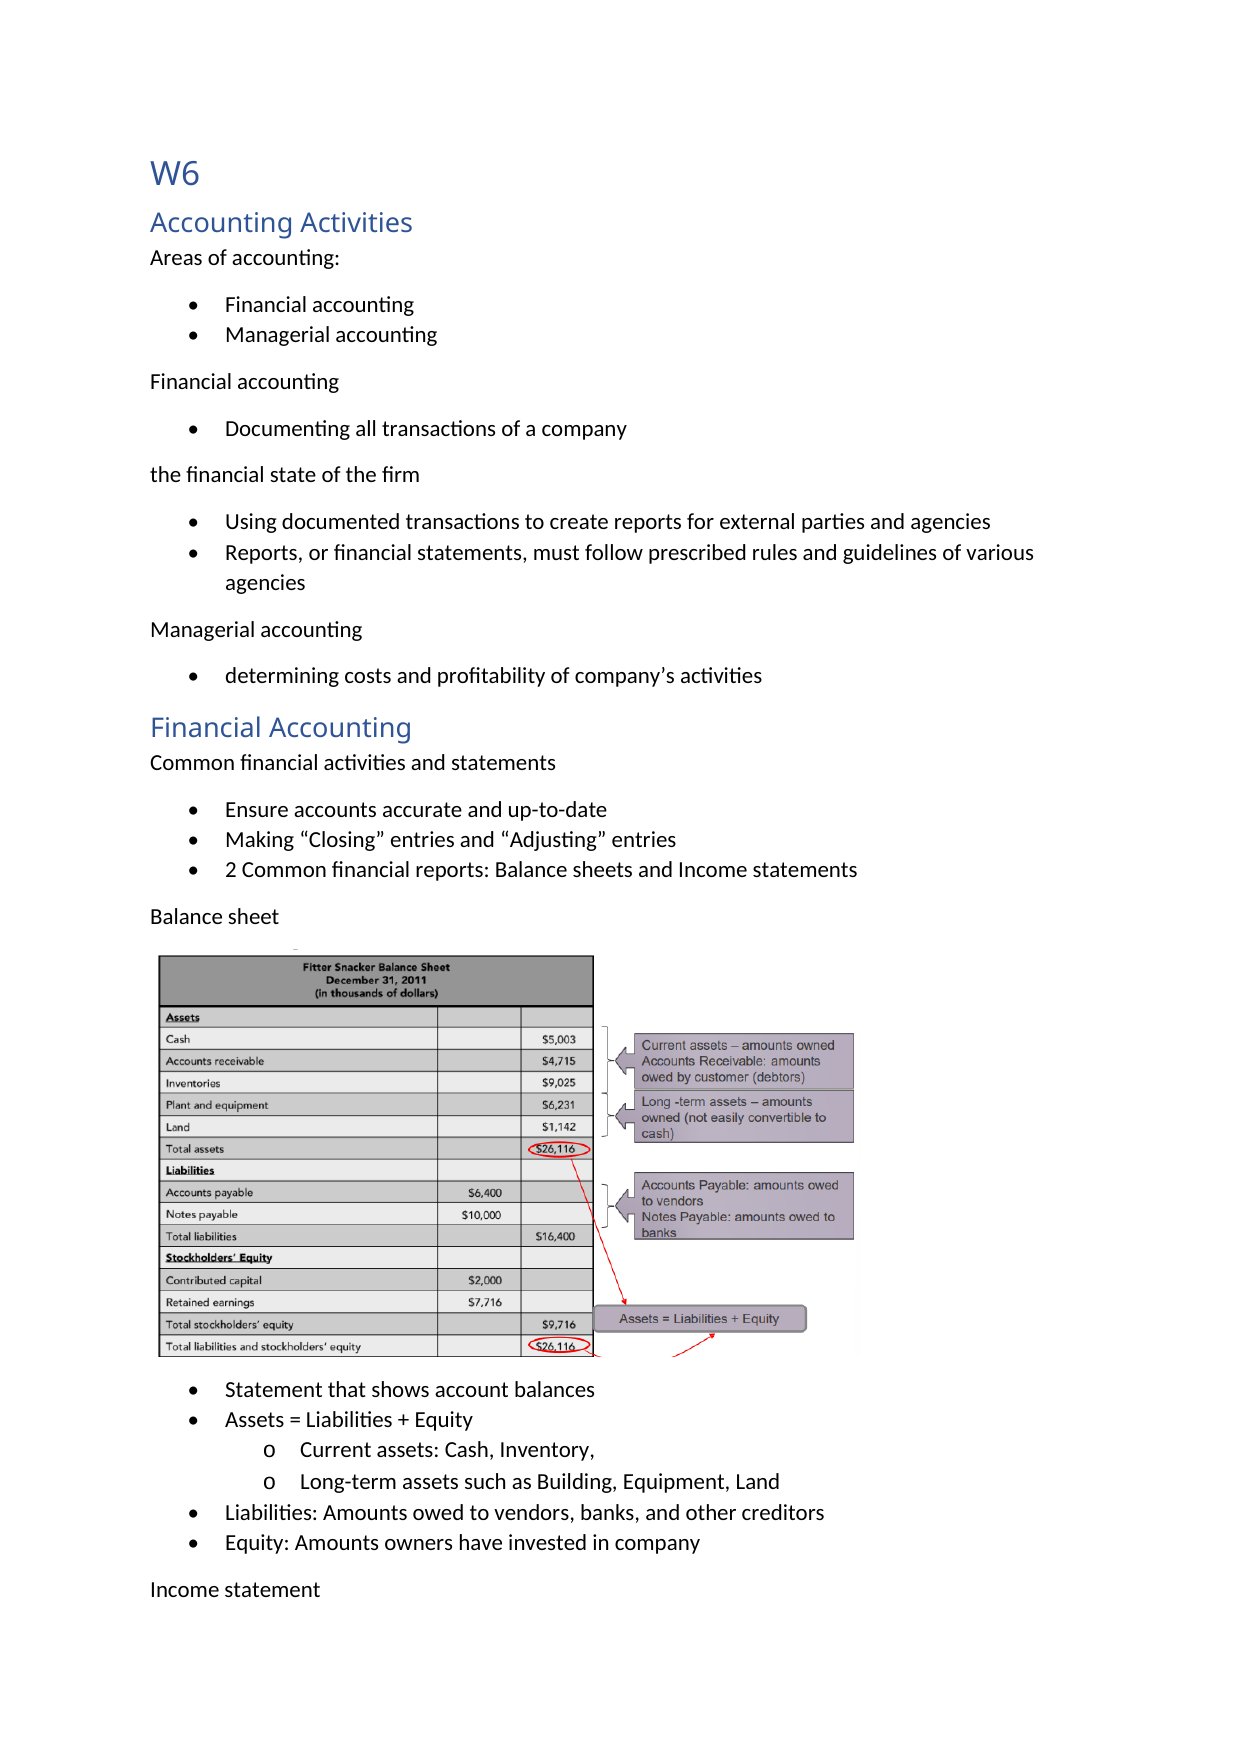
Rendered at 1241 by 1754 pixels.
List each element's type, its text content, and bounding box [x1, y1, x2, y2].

list Making “Closing” entries and “Adjusting” entries [187, 825, 1090, 853]
list Assets = Liabilities + Equity [187, 1405, 1090, 1433]
subtitle Accounting Activities [150, 203, 1090, 240]
list Liabilities: Amounts owed to vendors, banks, and other creditors [187, 1498, 1090, 1526]
list Equity: Amounts owners have invested in company [187, 1528, 1090, 1557]
text Balance sheet [150, 902, 1090, 931]
subtitle Financial Accounting [150, 708, 1090, 745]
list Documenting all transactions of a company [187, 414, 1090, 442]
list Statement that shows account balances [187, 1375, 1090, 1403]
text Financial accounting [150, 367, 1090, 395]
list Ensure accounts accurate and up-to-date [187, 795, 1090, 823]
list Long-term assets such as Building, Equipment, Land [262, 1467, 1090, 1496]
list determining costs and profitability of company’s activities [187, 662, 1090, 690]
text the financial state of the firm [150, 461, 1090, 489]
text Common financial activities and statements [150, 748, 1090, 776]
list 2 Common financial reports: Balance sheets and Income statements [187, 856, 1090, 884]
subtitle W6 [150, 150, 1090, 195]
picture [150, 949, 861, 1357]
list Financial accounting [187, 290, 1090, 318]
text Areas of accounting: [150, 243, 1090, 271]
text Managerial accounting [150, 615, 1090, 643]
list Reports, or financial statements, must follow prescribed rules and guidelines of various agencies [187, 538, 1090, 596]
text Income statement [150, 1575, 1090, 1603]
list Using documented transactions to create reports for external parties and agencies [187, 507, 1090, 536]
list Managerial accounting [187, 320, 1090, 348]
list Current assets: Cash, Inventory, [262, 1435, 1090, 1464]
